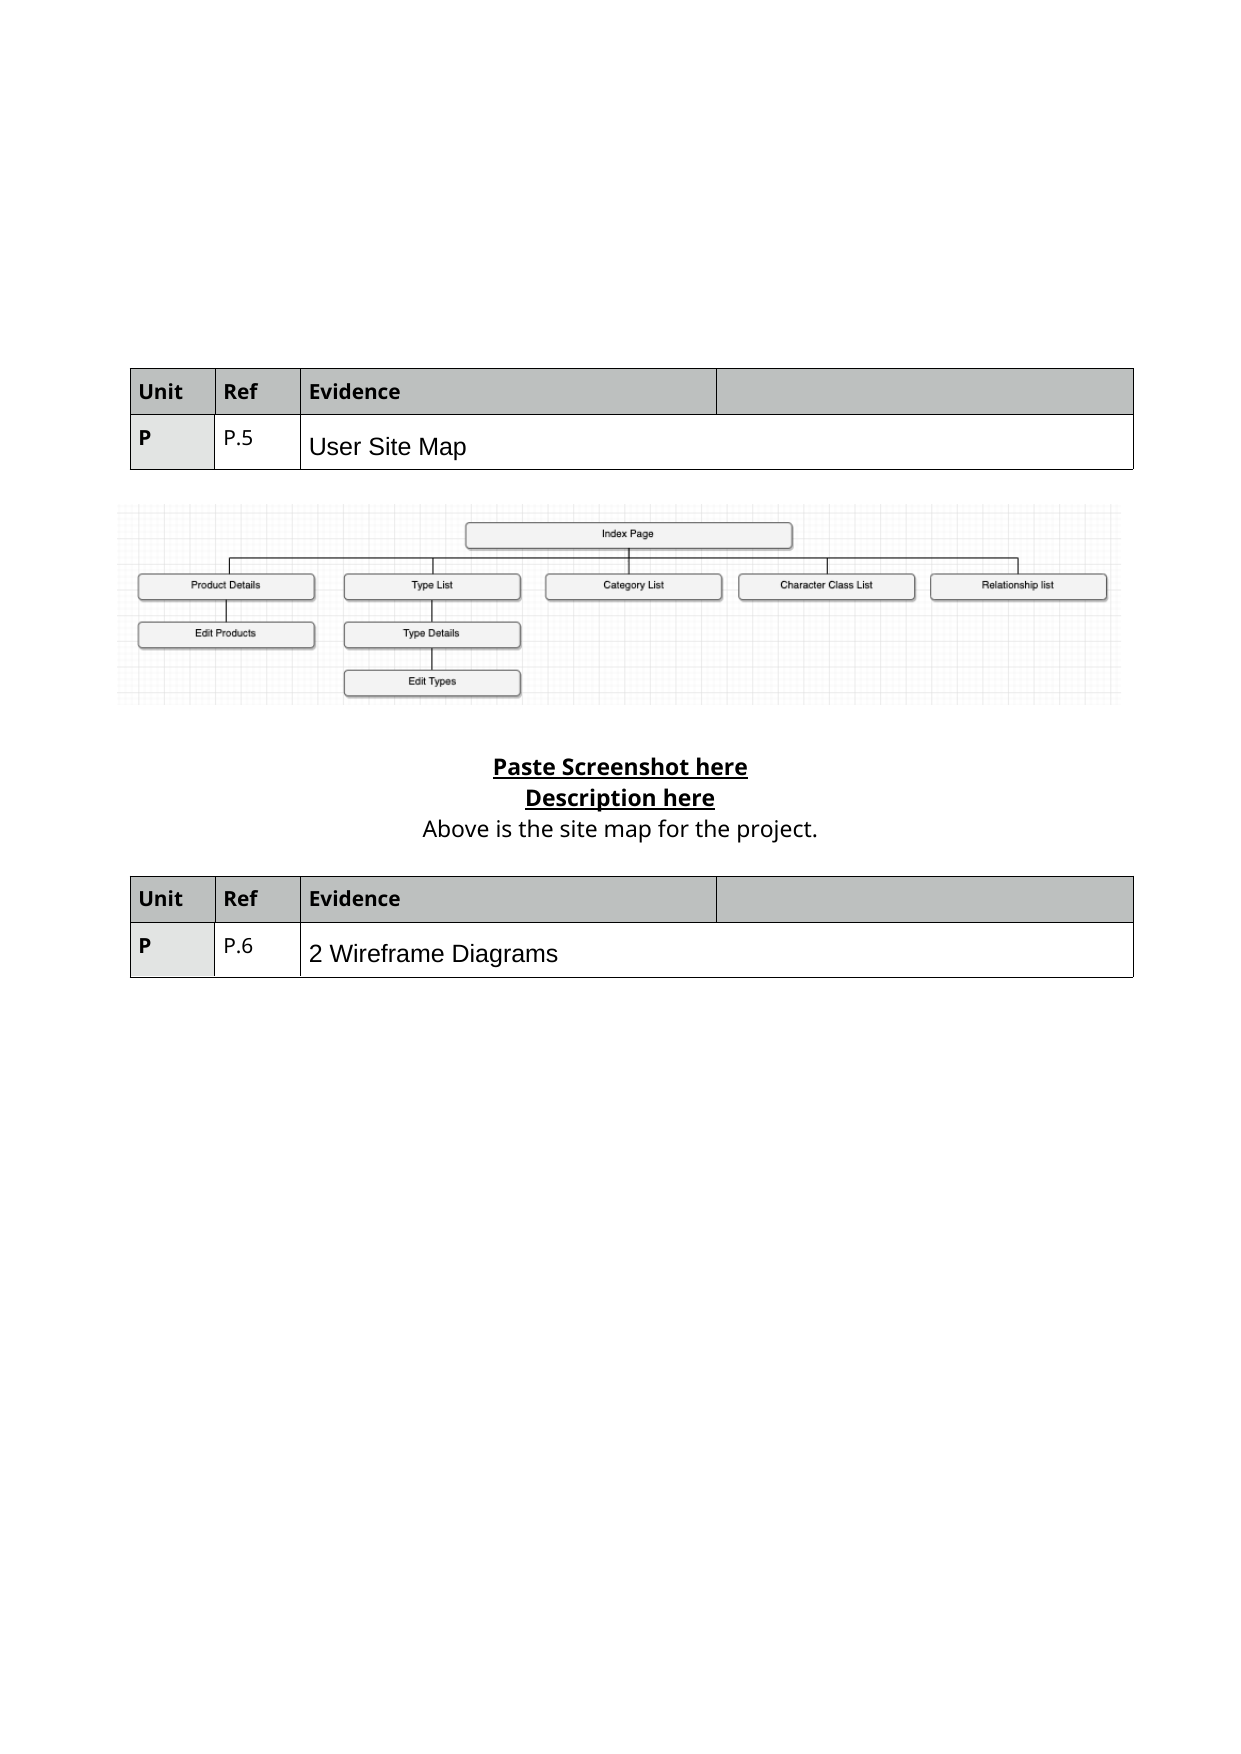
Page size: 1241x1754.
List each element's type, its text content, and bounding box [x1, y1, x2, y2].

table_header [717, 877, 1133, 922]
table_header Evidence [301, 369, 716, 414]
table_cell 2 Wireframe Diagrams [301, 923, 1133, 976]
table_header [717, 369, 1133, 414]
picture [117, 504, 1122, 705]
table_header Unit [131, 369, 215, 414]
text Above is the site map for the project. [118, 813, 1122, 844]
table_cell P.6 [215, 923, 300, 976]
table_cell P.5 [215, 415, 300, 469]
table_cell P [131, 923, 214, 976]
table_header Evidence [301, 877, 716, 922]
table_cell P [131, 415, 214, 469]
table_header Unit [131, 877, 215, 922]
text Paste Screenshot here [118, 705, 1122, 782]
text Description here [118, 782, 1122, 813]
table_header Ref [216, 877, 300, 922]
table_header Ref [216, 369, 300, 414]
table_cell User Site Map [301, 415, 1133, 469]
